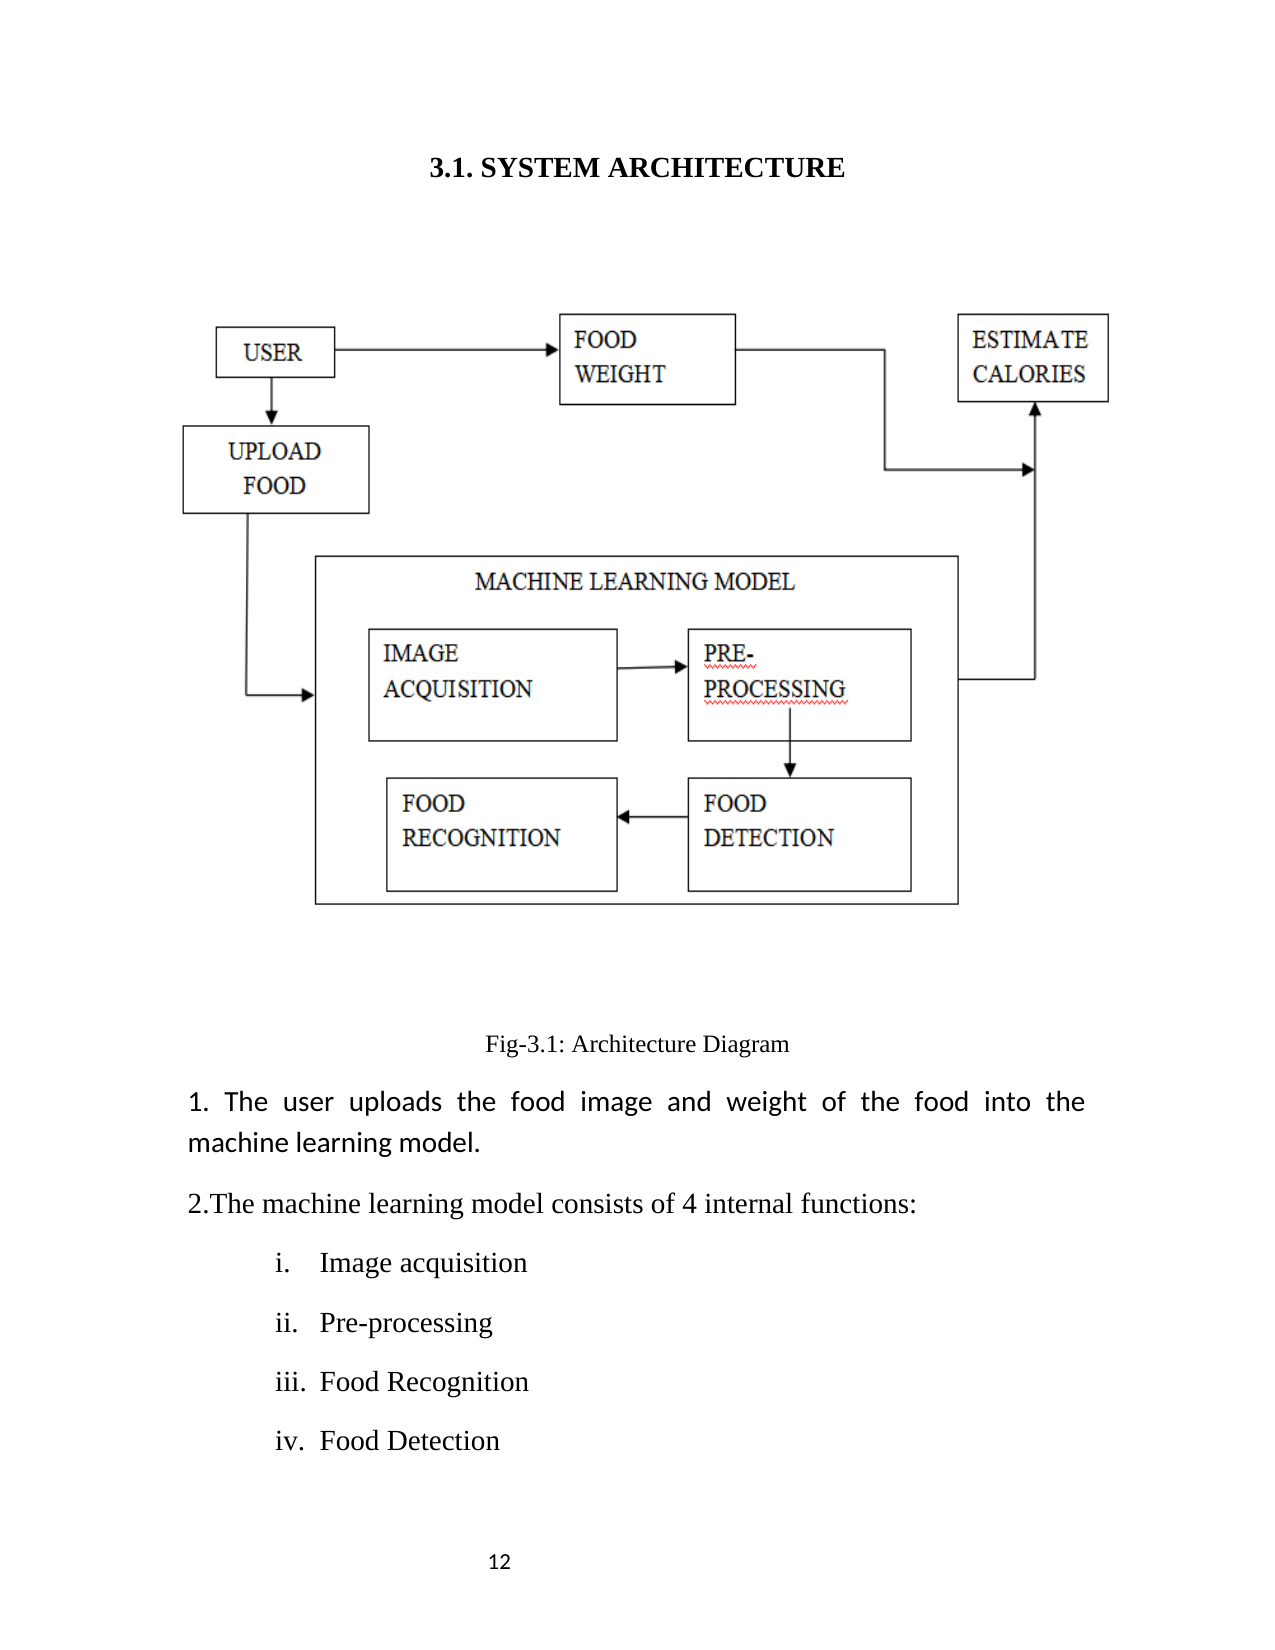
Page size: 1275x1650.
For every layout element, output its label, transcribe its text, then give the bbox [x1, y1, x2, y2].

list 1. The user uploads the food image and weight of the food into the machine learning model. [187, 1083, 1087, 1160]
list Pre-processing [275, 1305, 1087, 1338]
list Image acquisition [275, 1245, 1087, 1279]
list Food Recognition [275, 1364, 1087, 1398]
text 3.1. SYSTEM ARCHITECTURE [187, 150, 1087, 183]
list 2.The machine learning model consists of 4 internal functions: [187, 1186, 1087, 1219]
list Food Detection [275, 1423, 1087, 1457]
picture [162, 210, 1144, 1000]
list Fig-3.1: Architecture Diagram [187, 1000, 1087, 1058]
